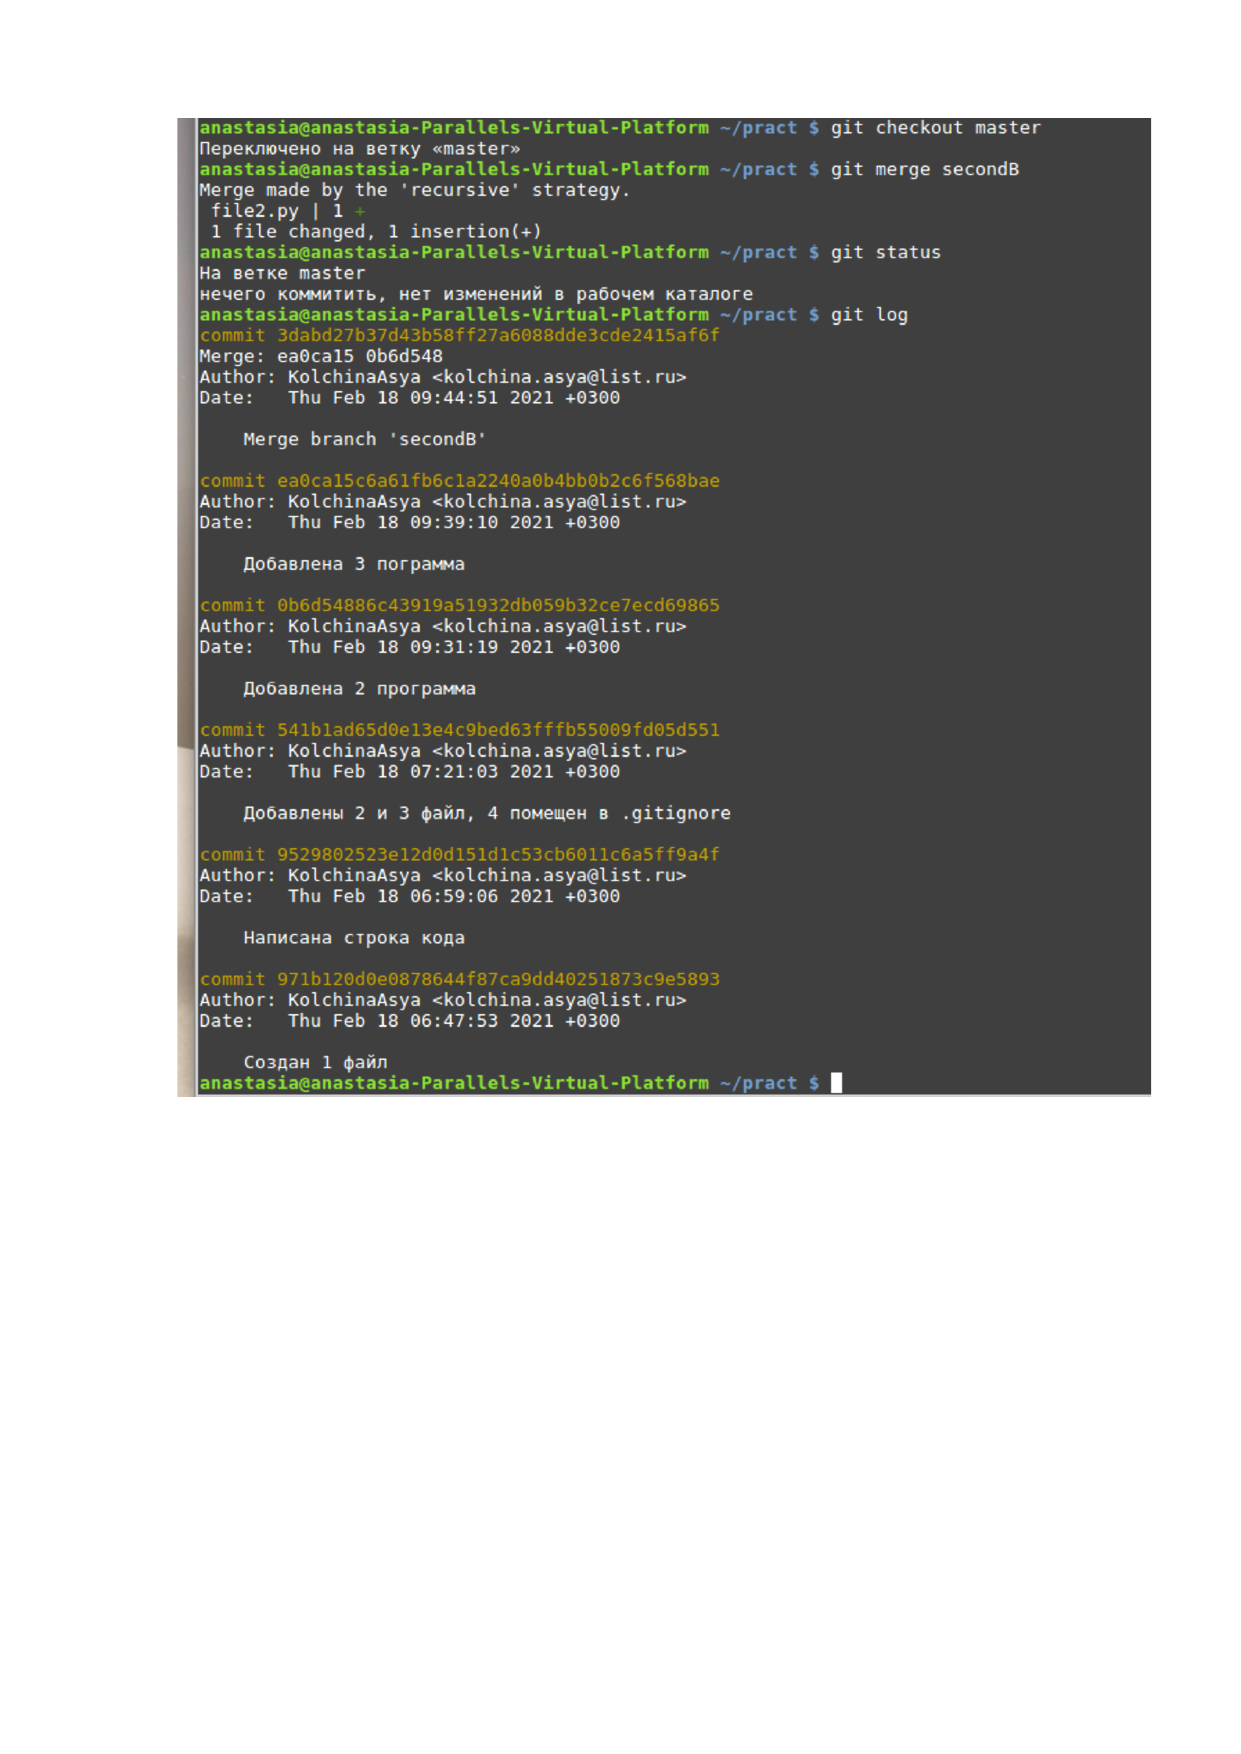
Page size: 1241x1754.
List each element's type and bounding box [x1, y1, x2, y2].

picture [177, 118, 1152, 1097]
